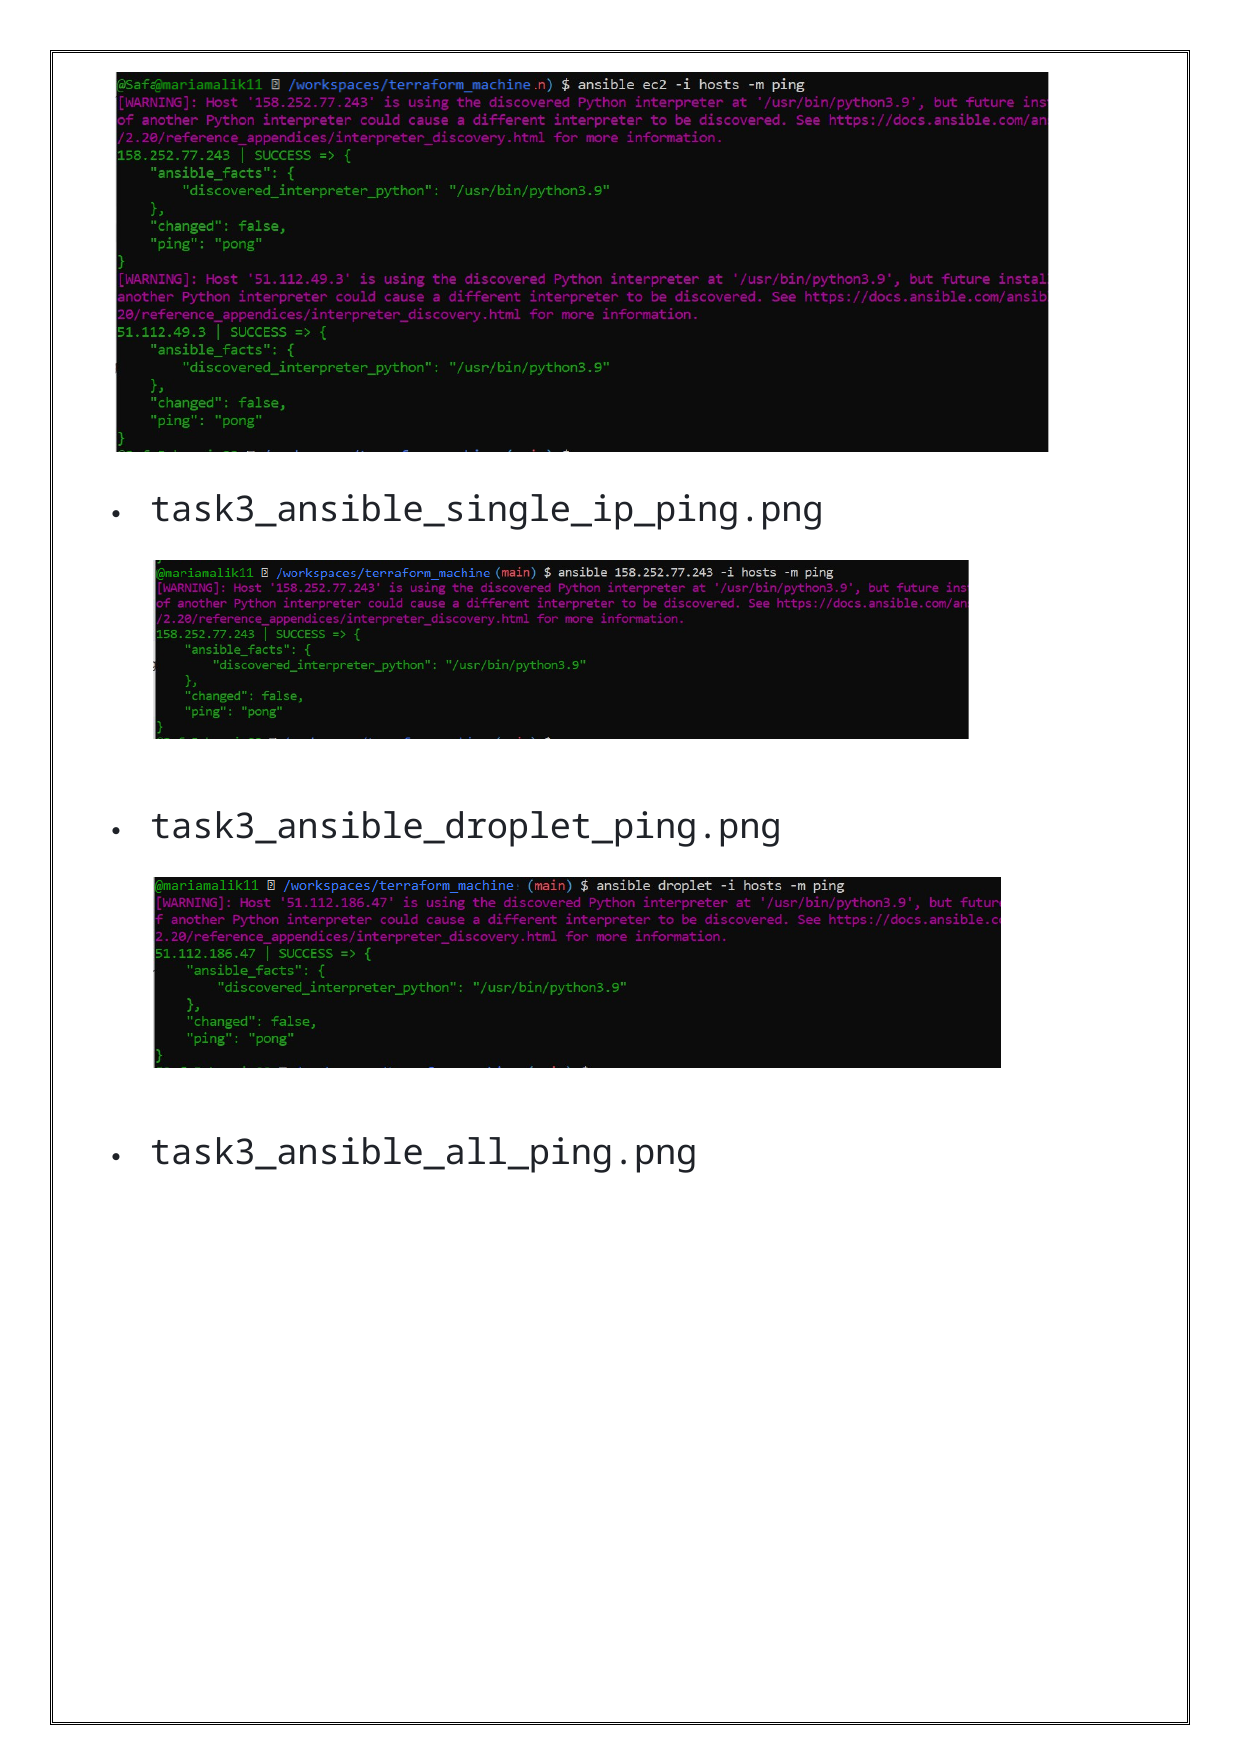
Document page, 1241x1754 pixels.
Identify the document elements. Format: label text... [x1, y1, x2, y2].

list task3_ansible_all_ping.png [112, 1127, 1181, 1175]
list task3_ansible_single_ip_ping.png [112, 483, 1181, 532]
picture [153, 877, 1001, 1068]
list task3_ansible_droplet_ping.png [112, 800, 1181, 848]
picture [115, 72, 1049, 452]
picture [153, 560, 969, 739]
